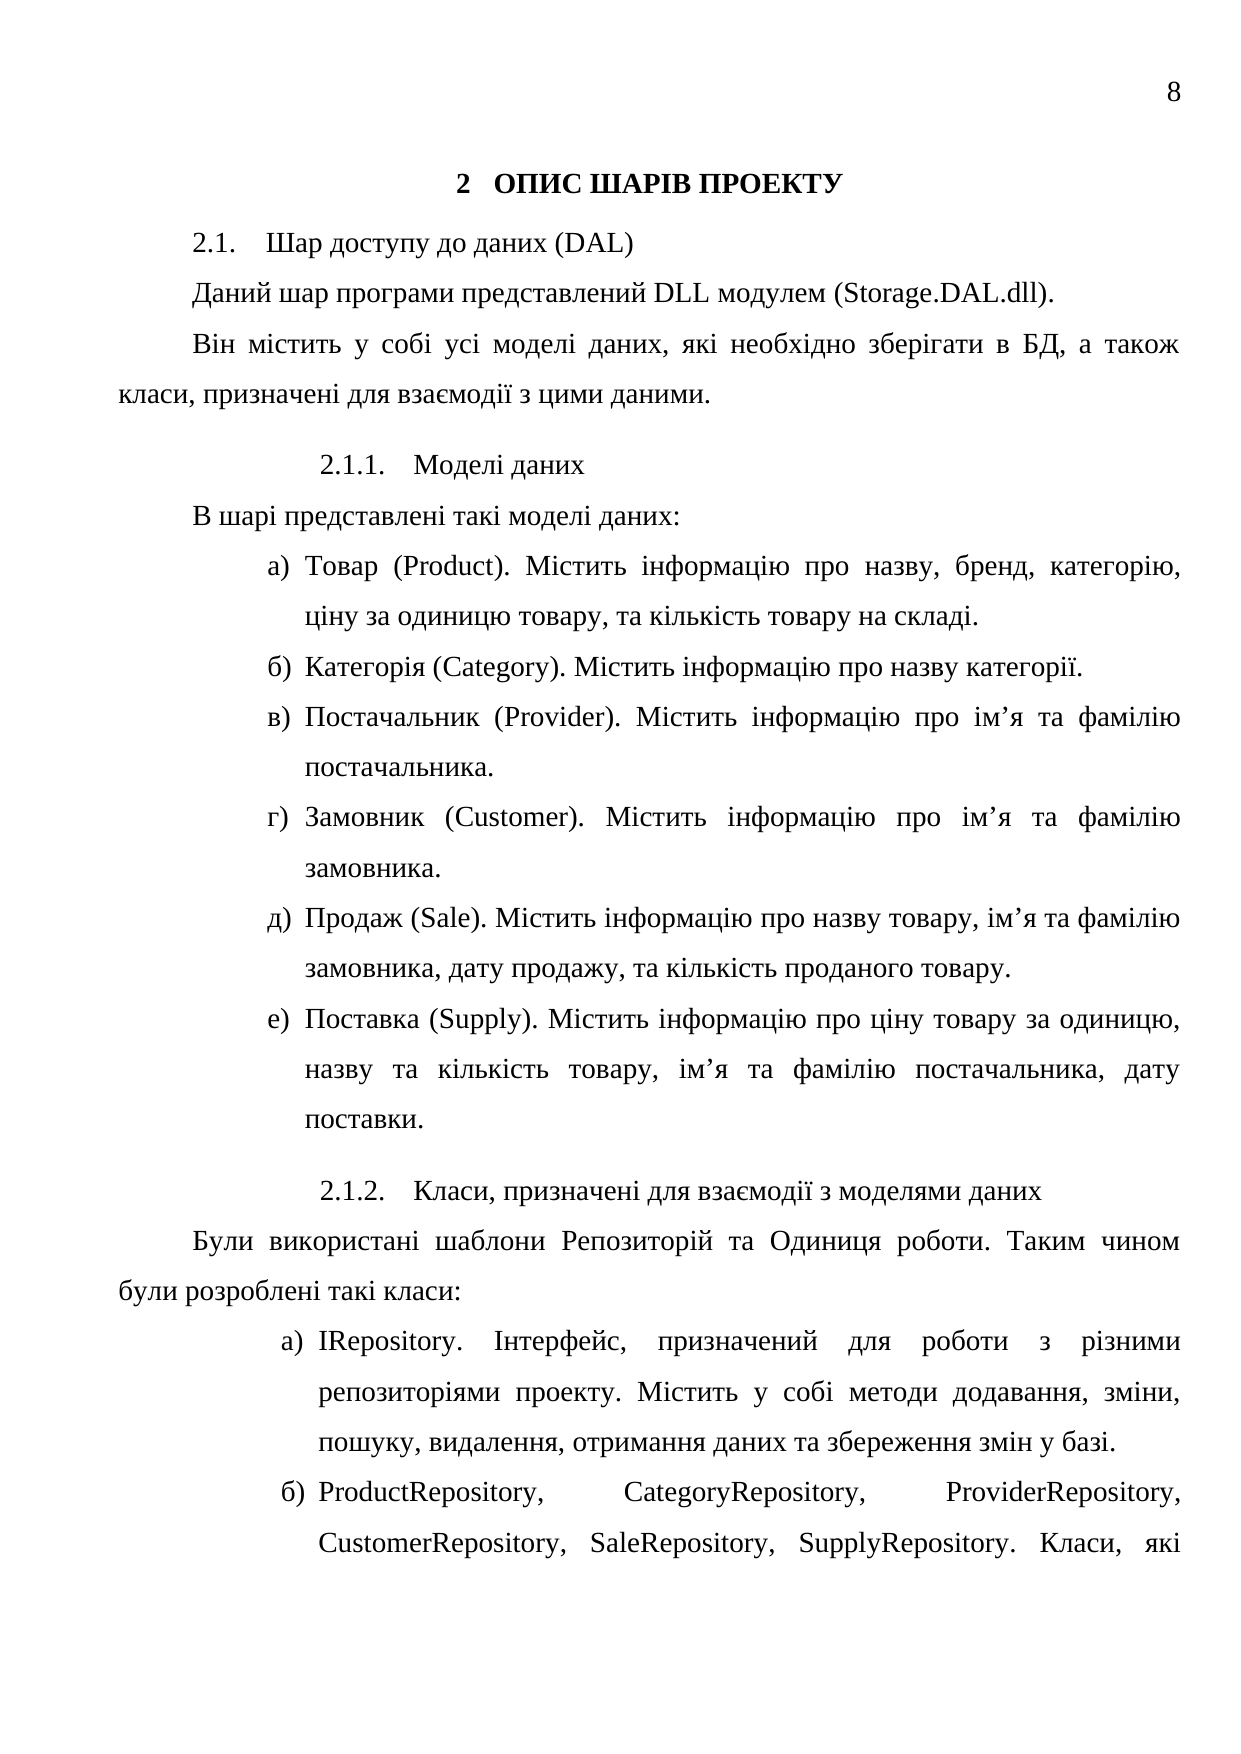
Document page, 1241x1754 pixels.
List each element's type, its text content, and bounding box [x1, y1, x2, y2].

text В шарі представлені такі моделі даних: [118, 498, 1181, 531]
list Поставка (Supply). Містить інформацію про ціну товару за одиницю, назву та кількість товару, ім’я та фамілію постачальника, дату поставки. [267, 1001, 1181, 1135]
text Були використані шаблони Репозиторій та Одиниця роботи. Таким чином були розроблені такі класи: [118, 1223, 1181, 1307]
list Продаж (Sale). Містить інформацію про назву товару, ім’я та фамілію замовника, дату продажу, та кількість проданого товару. [267, 900, 1181, 984]
subtitle Шар доступу до даних (DAL) [118, 225, 1181, 259]
subtitle Моделі даних [246, 447, 1181, 481]
list Категорія (Category). Містить інформацію про назву категорії. [267, 649, 1181, 682]
list Замовник (Customer). Містить інформацію про ім’я та фамілію замовника. [267, 799, 1181, 883]
list Постачальник (Provider). Містить інформацію про ім’я та фамілію постачальника. [267, 699, 1181, 783]
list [281, 1474, 1181, 1558]
subtitle Класи, призначені для взаємодії з моделями даних [246, 1173, 1181, 1206]
text Даний шар програми представлений DLL модулем (Storage.DAL.dll). [192, 276, 1181, 309]
list Товар (Product). Містить інформацію про назву, бренд, категорію, ціну за одиницю товару, та кількість товару на складі. [267, 548, 1181, 632]
text Він містить у собі усі моделі даних, які необхідно зберігати в БД, а також класи, призначені для взаємодії з цими даними. [118, 326, 1181, 410]
subtitle Опис шарів проекту [118, 166, 1181, 199]
list IRepository. Інтерфейс, призначений для роботи з різними репозиторіями проекту. Містить у собі методи додавання, зміни, пошуку, видалення, отримання даних та збереження змін у базі. [281, 1323, 1181, 1458]
